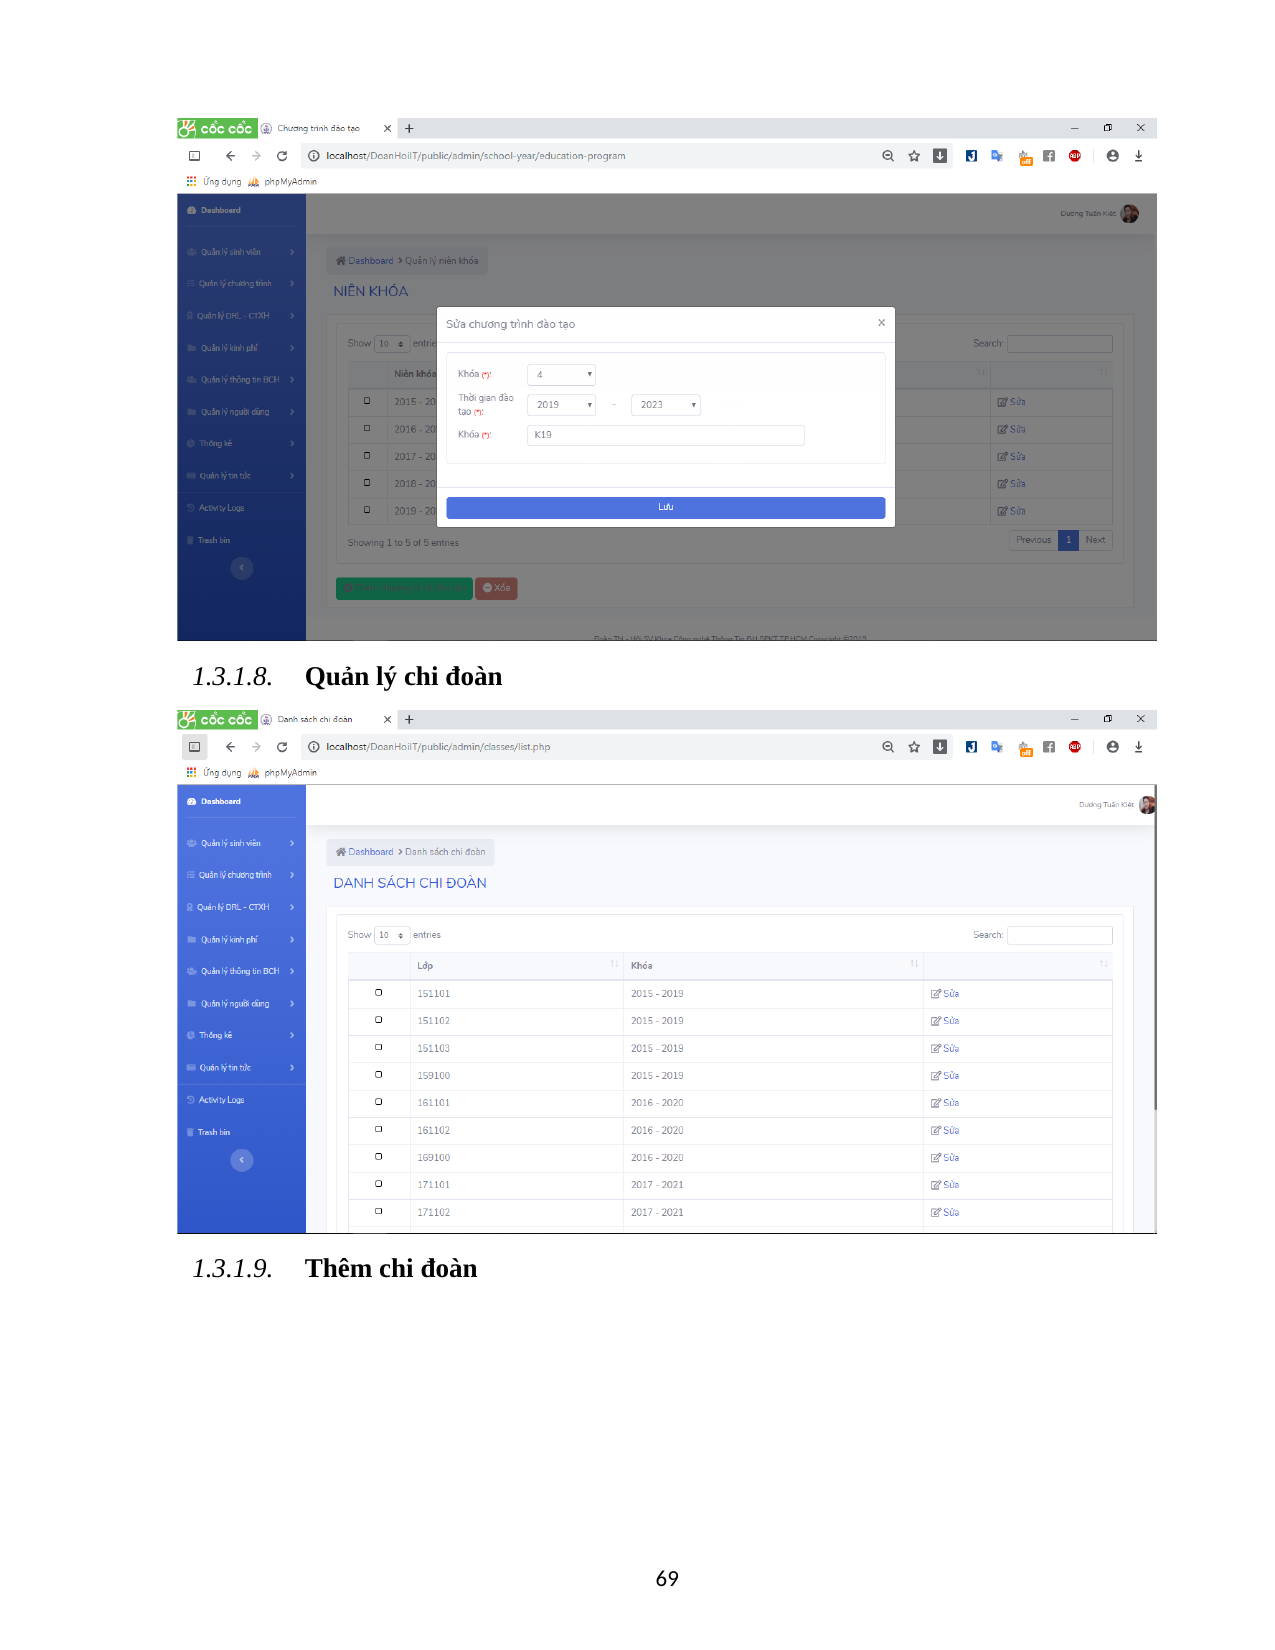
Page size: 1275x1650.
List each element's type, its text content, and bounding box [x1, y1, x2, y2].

list Quản lý chi đoàn [192, 660, 1157, 691]
picture [177, 118, 1157, 641]
picture [177, 710, 1157, 1234]
list Thêm chi đoàn [192, 1252, 1157, 1283]
